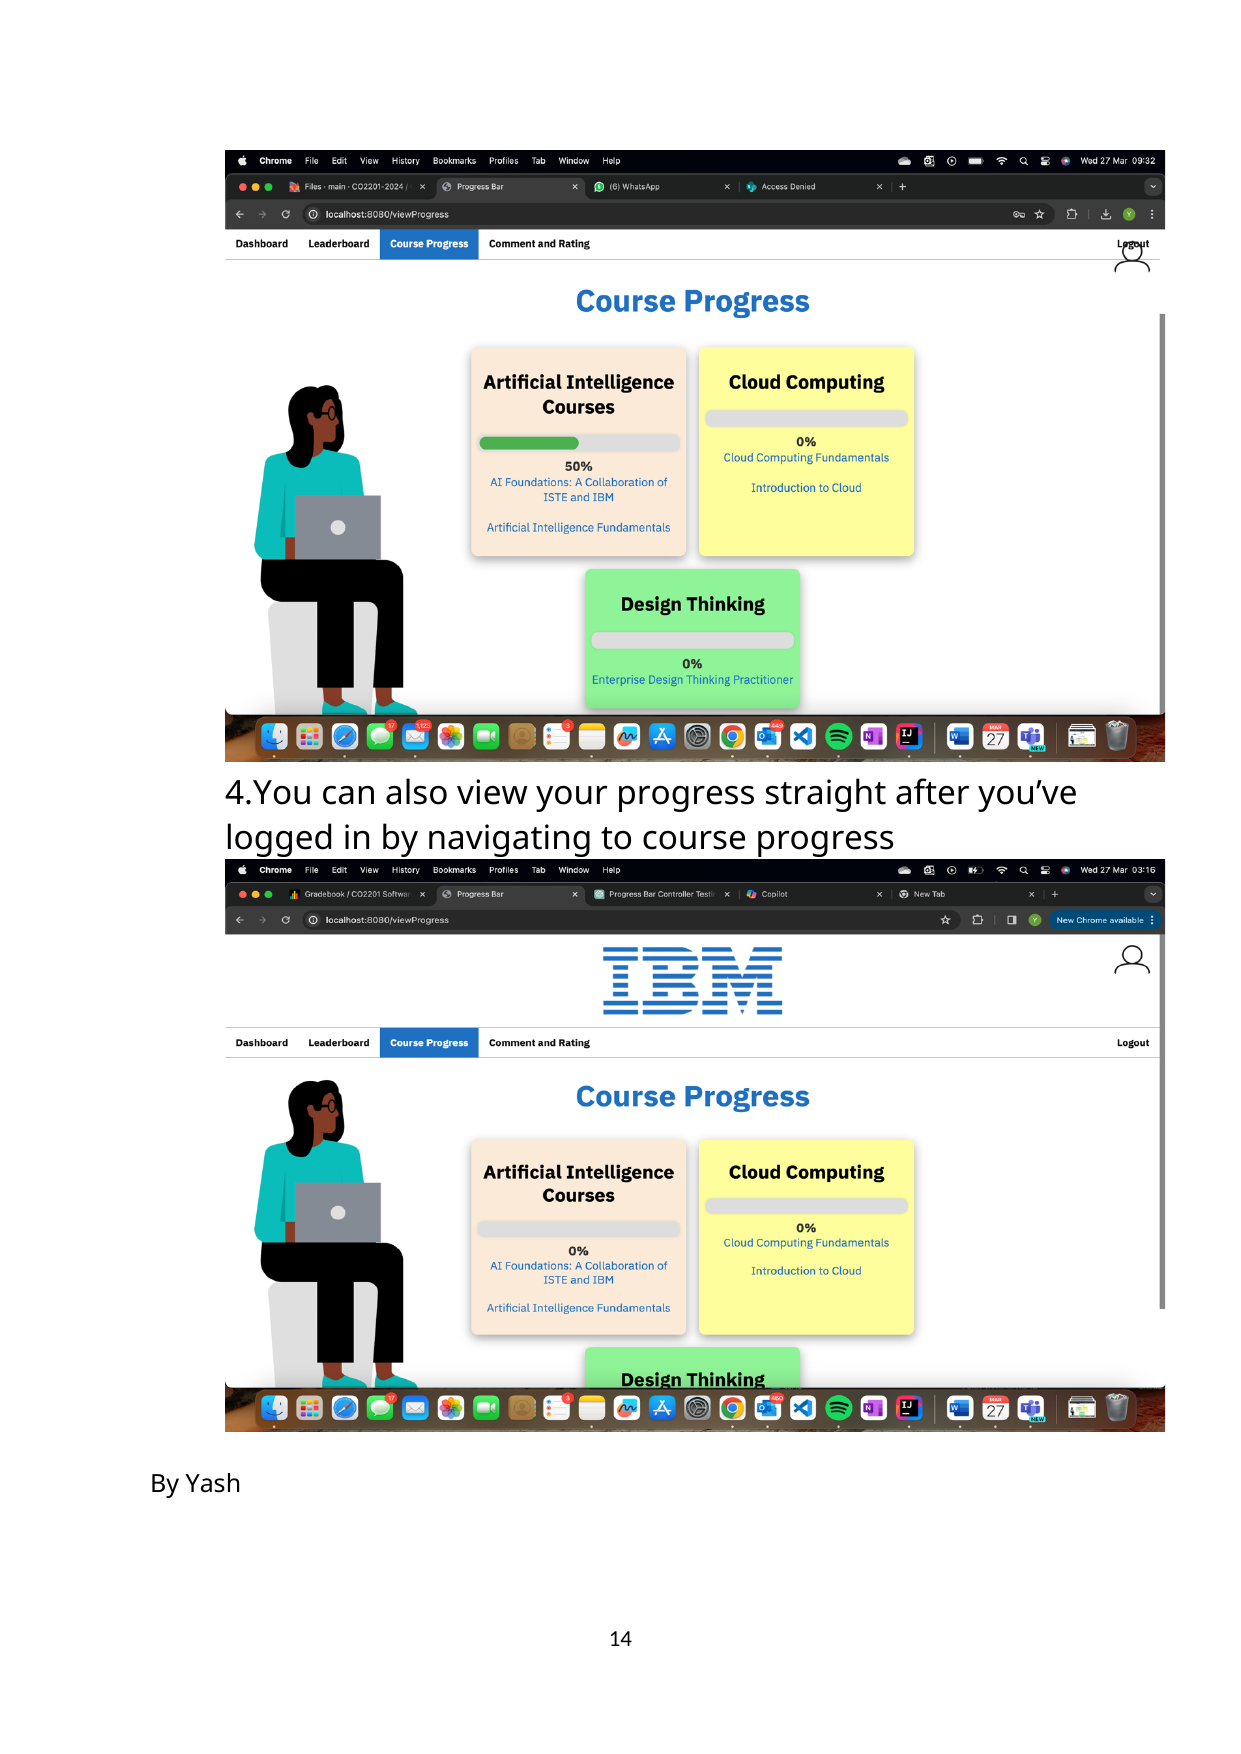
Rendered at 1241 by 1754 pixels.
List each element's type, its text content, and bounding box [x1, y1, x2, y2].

text By Yash [150, 1466, 1090, 1500]
text 4.You can also view your progress straight after you’ve logged in by navigating to course progress [225, 762, 1090, 859]
picture [225, 150, 1166, 762]
picture [225, 859, 1166, 1432]
